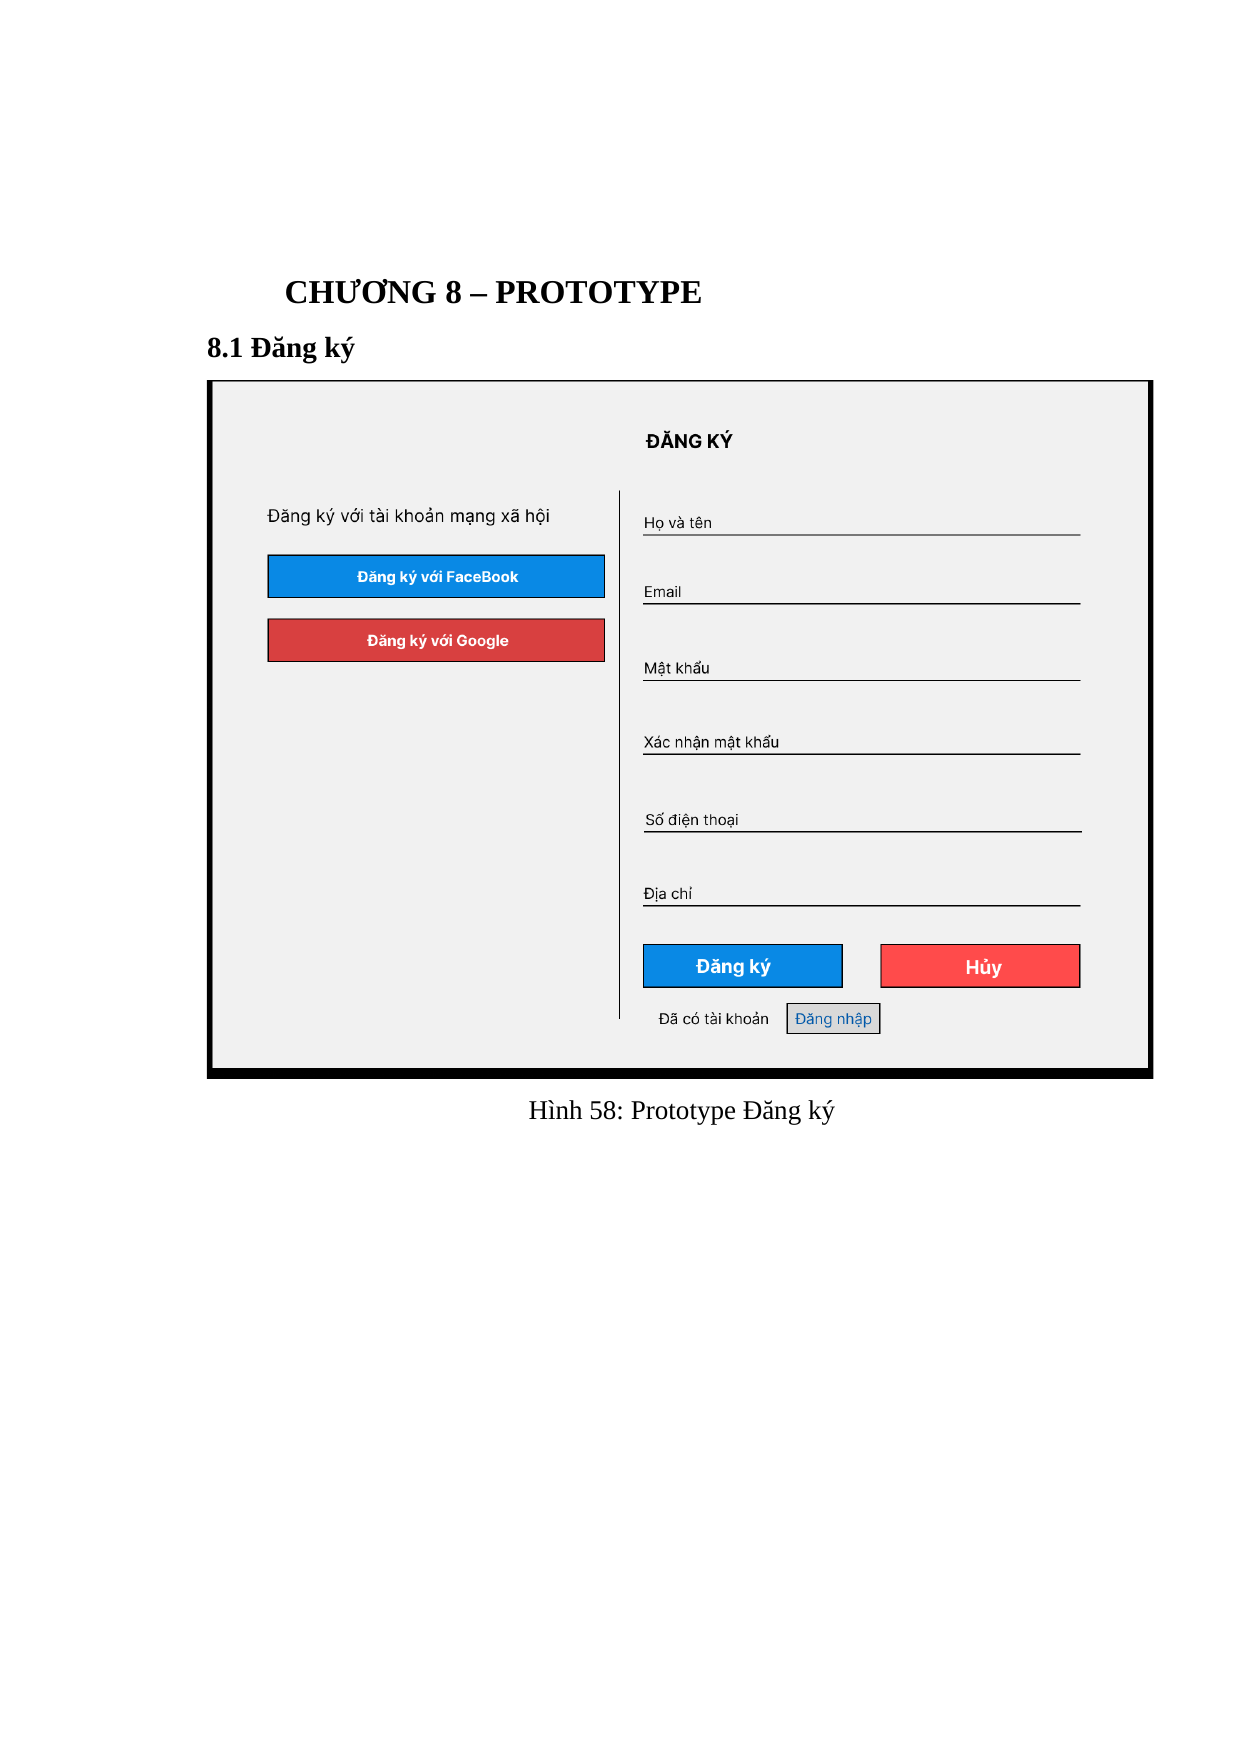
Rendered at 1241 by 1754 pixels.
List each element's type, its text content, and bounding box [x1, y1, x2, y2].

text Hình 58: Prototype Đăng ký [528, 1079, 1134, 1125]
subtitle Đăng ký [207, 330, 1134, 364]
picture [206, 380, 1154, 1079]
subtitle CHƯƠNG 8 – PROTOTYPE [207, 272, 1134, 311]
